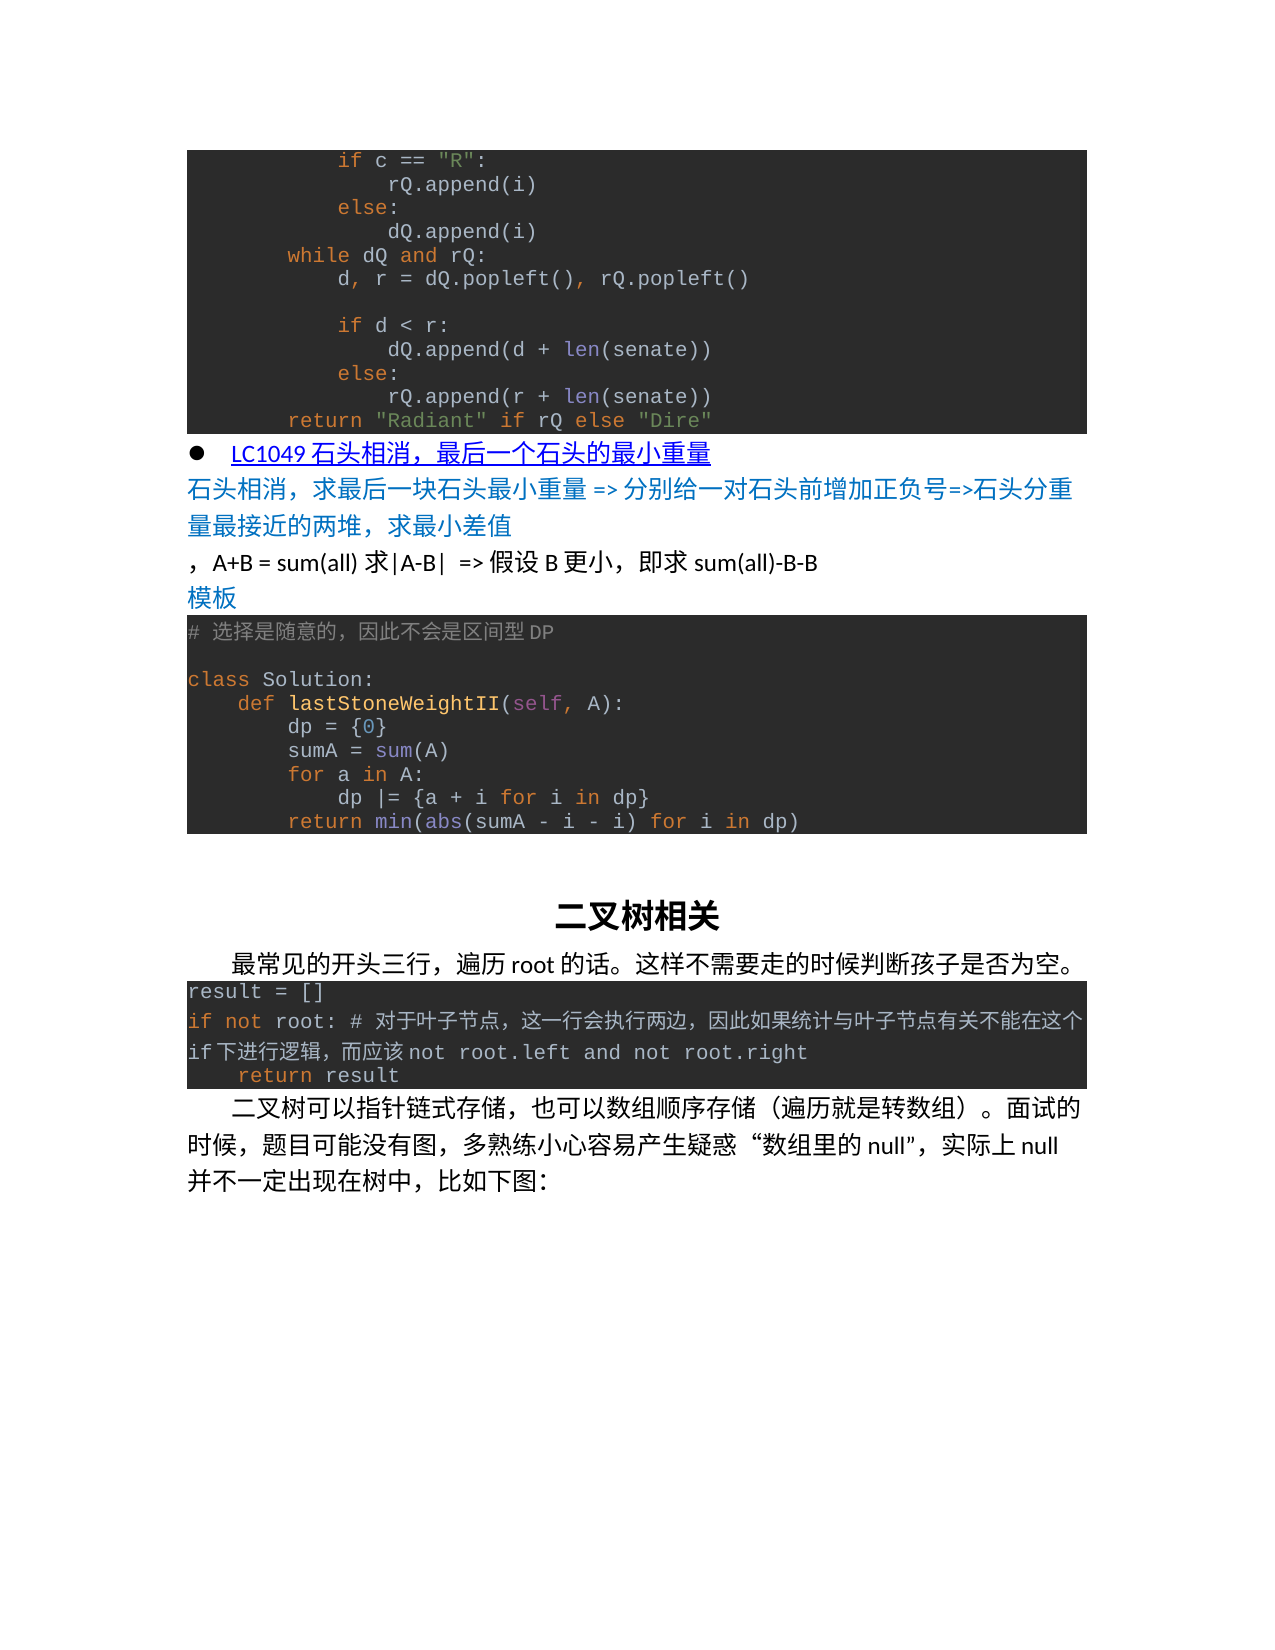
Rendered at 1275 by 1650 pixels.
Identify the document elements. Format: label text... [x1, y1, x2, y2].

text 模板 [187, 579, 1087, 615]
text ，A+B = sum(all) 求|A-B| => 假设B更小，即求 sum(all)-B-B [187, 542, 1087, 579]
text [187, 150, 1087, 434]
text 石头相消，求最后一块石头最小重量 => 分别给一对石头前增加正负号=>石头分重量最接近的两堆，求最小差值 [187, 470, 1087, 542]
text result = [] if not root: # 对于叶子节点，这一行会执行两边，因此如果统计与叶子节点有关不能在这个if下进行逻辑，而应该not root.left and not root.right return result [187, 981, 1087, 1089]
text # 选择是随意的，因此不会是区间型DP class Solution: def lastStoneWeightII(self, A): dp = {0} sumA = sum(A) for a in A: dp |= {a + i for i in dp} return min(abs(sumA - i - i) for i in dp) [187, 615, 1087, 834]
text 二叉树可以指针链式存储，也可以数组顺序存储（遍历就是转数组）。面试的时候，题目可能没有图，多熟练小心容易产生疑惑“数组里的null”，实际上null并不一定出现在树中，比如下图： [187, 1089, 1087, 1198]
text 最常见的开头三行，遍历root的话。这样不需要走的时候判断孩子是否为空。 [187, 944, 1087, 981]
list LC1049 石头相消，最后一个石头的最小重量 [187, 434, 1087, 470]
title 二叉树相关 [187, 890, 1087, 938]
